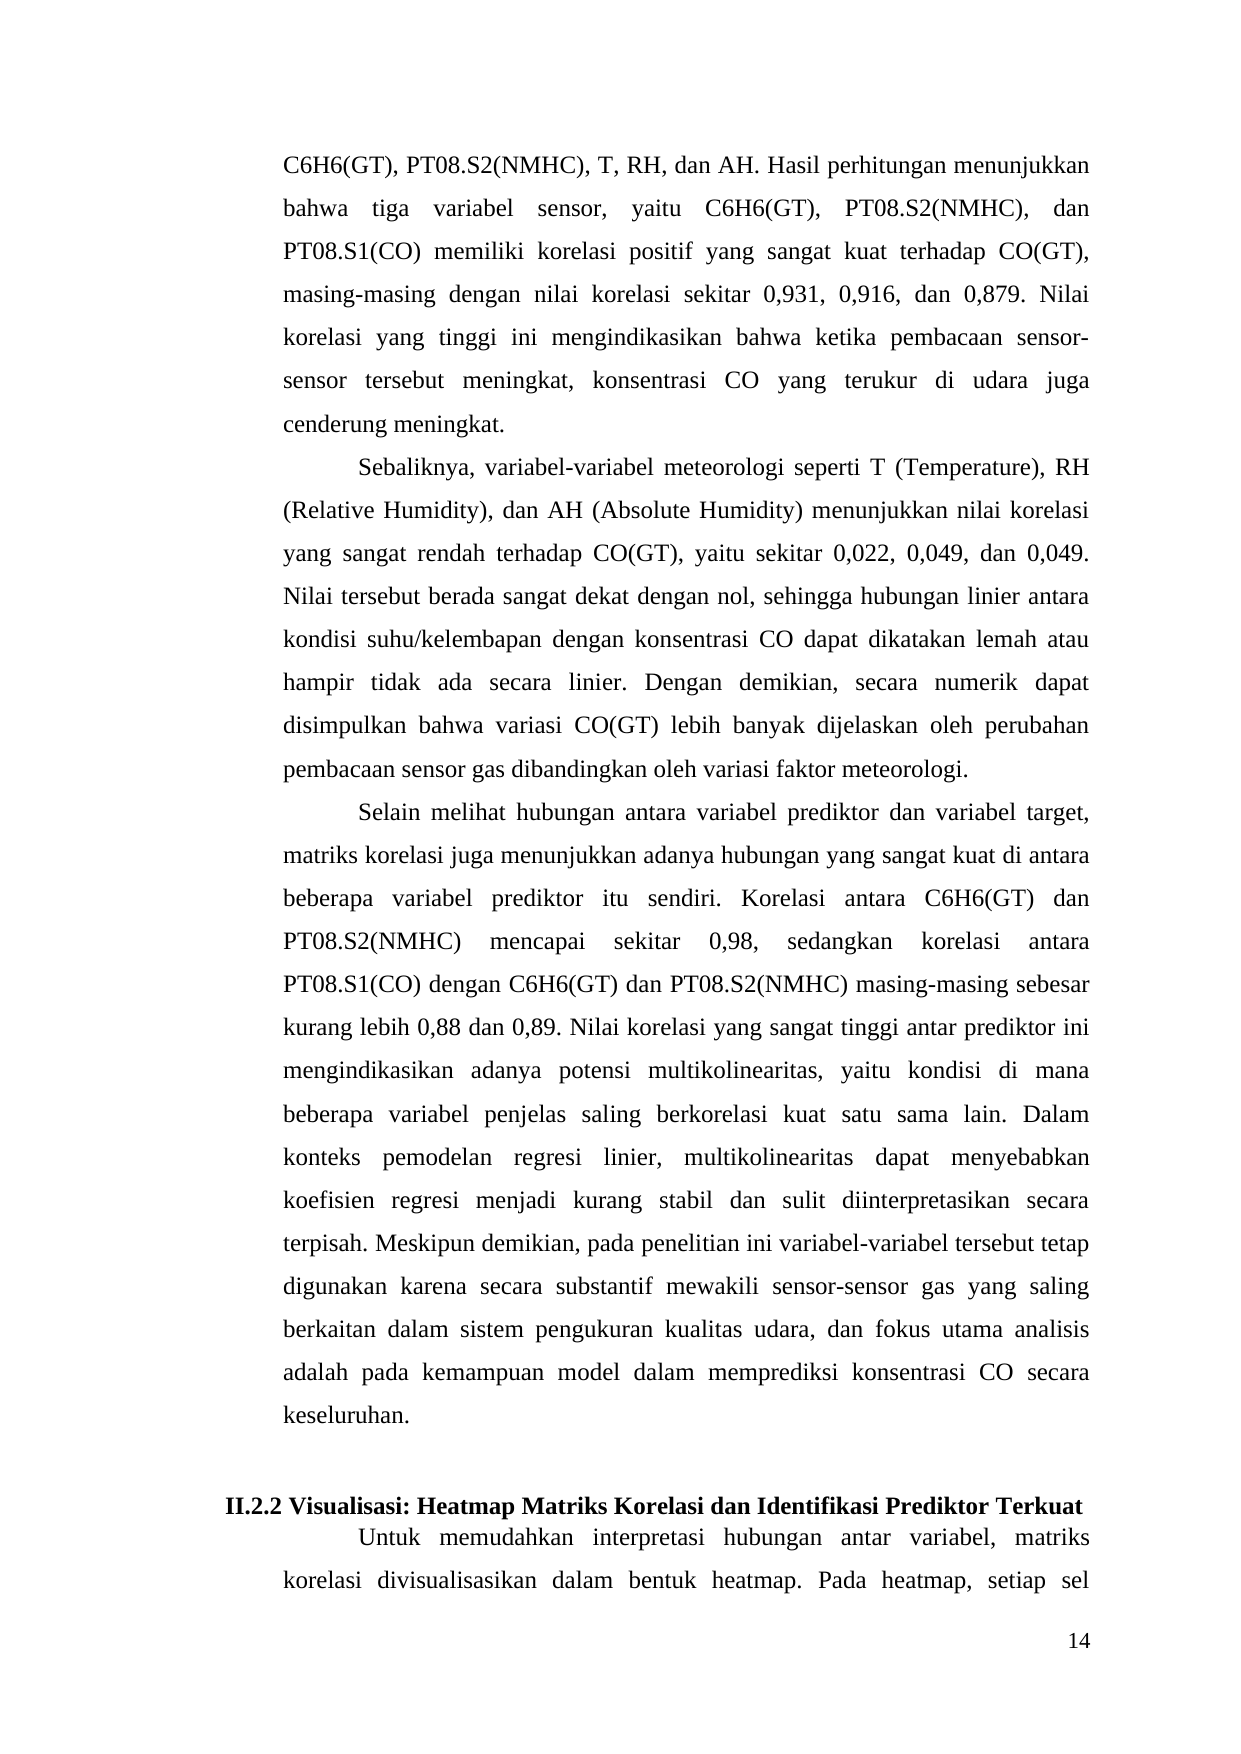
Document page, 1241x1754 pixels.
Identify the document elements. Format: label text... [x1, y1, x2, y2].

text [283, 150, 1090, 437]
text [283, 1522, 1090, 1594]
text Selain melihat hubungan antara variabel prediktor dan variabel target, matriks korelasi juga menunjukkan adanya hubungan yang sangat kuat di antara beberapa variabel prediktor itu sendiri. Korelasi antara C6H6(GT) dan PT08.S2(NMHC) mencapai sekitar 0,98, sedangkan korelasi antara PT08.S1(CO) dengan C6H6(GT) dan PT08.S2(NMHC) masing-masing sebesar kurang lebih 0,88 dan 0,89. Nilai korelasi yang sangat tinggi antar prediktor ini mengindikasikan adanya potensi multikolinearitas, yaitu kondisi di mana beberapa variabel penjelas saling berkorelasi kuat satu sama lain. Dalam konteks pemodelan regresi linier, multikolinearitas dapat menyebabkan koefisien regresi menjadi kurang stabil dan sulit diinterpretasikan secara terpisah. Meskipun demikian, pada penelitian ini variabel-variabel tersebut tetap digunakan karena secara substantif mewakili sensor-sensor gas yang saling berkaitan dalam sistem pengukuran kualitas udara, dan fokus utama analisis adalah pada kemampuan model dalam memprediksi konsentrasi CO secara keseluruhan. [283, 797, 1090, 1429]
text Sebaliknya, variabel-variabel meteorologi seperti T (Temperature), RH (Relative Humidity), dan AH (Absolute Humidity) menunjukkan nilai korelasi yang sangat rendah terhadap CO(GT), yaitu sekitar 0,022, 0,049, dan 0,049. Nilai tersebut berada sangat dekat dengan nol, sehingga hubungan linier antara kondisi suhu/kelembapan dengan konsentrasi CO dapat dikatakan lemah atau hampir tidak ada secara linier. Dengan demikian, secara numerik dapat disimpulkan bahwa variasi CO(GT) lebih banyak dijelaskan oleh perubahan pembacaan sensor gas dibandingkan oleh variasi faktor meteorologi. [283, 452, 1090, 782]
subtitle Visualisasi: Heatmap Matriks Korelasi dan Identifikasi Prediktor Terkuat [225, 1491, 1090, 1520]
